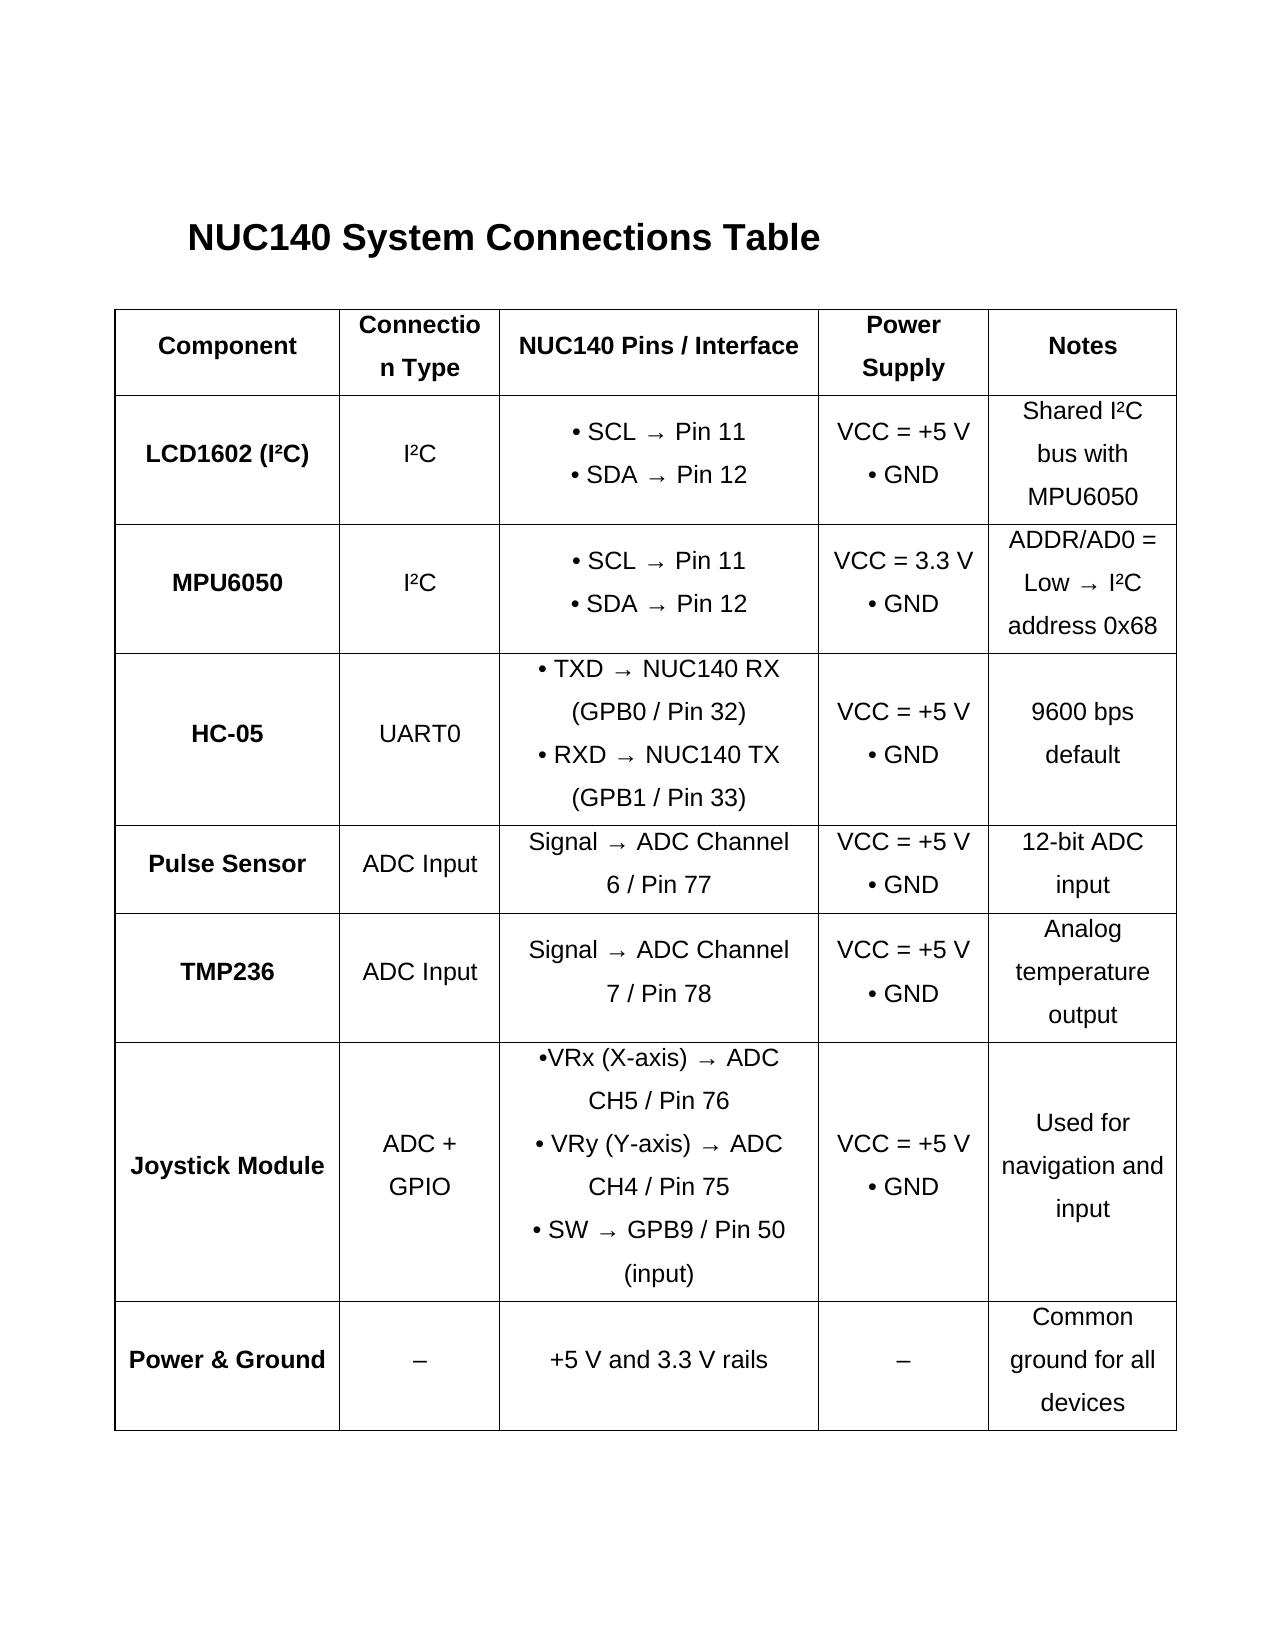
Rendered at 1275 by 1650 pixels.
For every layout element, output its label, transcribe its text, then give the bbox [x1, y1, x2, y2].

table_header Notes [989, 310, 1176, 394]
table_cell VCC = +5 V • GND [819, 826, 988, 913]
text NUC140 System Connections Table [187, 215, 1087, 258]
table_cell VCC = +5 V • GND [819, 914, 988, 1042]
table_cell – [340, 1302, 499, 1430]
table_cell LCD1602 (I²C) [116, 396, 339, 524]
table_cell Joystick Module [116, 1043, 339, 1301]
table_cell Analog temperature output [989, 914, 1176, 1042]
table_cell I²C [340, 525, 499, 653]
table_cell HC-05 [116, 654, 339, 825]
table_header Connection Type [340, 310, 499, 394]
table_cell VCC = +5 V • GND [819, 654, 988, 825]
table_cell 9600 bps default [989, 654, 1176, 825]
table_header Component [116, 310, 339, 394]
table_cell 12-bit ADC input [989, 826, 1176, 913]
table_cell ADC + GPIO [340, 1043, 499, 1301]
table_cell I²C [340, 396, 499, 524]
table_cell ADC Input [340, 914, 499, 1042]
table_cell +5 V and 3.3 V rails [500, 1302, 818, 1430]
table_cell Pulse Sensor [116, 826, 339, 913]
table_cell • SCL → Pin 11 • SDA → Pin 12 [500, 396, 818, 524]
table_cell VCC = +5 V • GND [819, 1043, 988, 1301]
table_cell VCC = 3.3 V • GND [819, 525, 988, 653]
table_cell – [819, 1302, 988, 1430]
table_cell Shared I²C bus with MPU6050 [989, 396, 1176, 524]
table_header NUC140 Pins / Interface [500, 310, 818, 394]
table_cell VCC = +5 V • GND [819, 396, 988, 524]
table_cell Common ground for all devices [989, 1302, 1176, 1430]
table_cell Signal → ADC Channel 7 / Pin 78 [500, 914, 818, 1042]
table_cell • SCL → Pin 11 • SDA → Pin 12 [500, 525, 818, 653]
table_cell •VRx (X-axis) → ADC CH5 / Pin 76 • VRy (Y-axis) → ADC CH4 / Pin 75 • SW → GPB9 / Pin 50 (input) [500, 1043, 818, 1301]
table_cell Used for navigation and input [989, 1043, 1176, 1301]
table_cell MPU6050 [116, 525, 339, 653]
table_cell UART0 [340, 654, 499, 825]
table_header Power Supply [819, 310, 988, 394]
table_cell Power & Ground [116, 1302, 339, 1430]
table_cell ADDR/AD0 = Low → I²C address 0x68 [989, 525, 1176, 653]
table_cell TMP236 [116, 914, 339, 1042]
table_cell ADC Input [340, 826, 499, 913]
table_cell Signal → ADC Channel 6 / Pin 77 [500, 826, 818, 913]
table_cell • TXD → NUC140 RX (GPB0 / Pin 32) • RXD → NUC140 TX (GPB1 / Pin 33) [500, 654, 818, 825]
